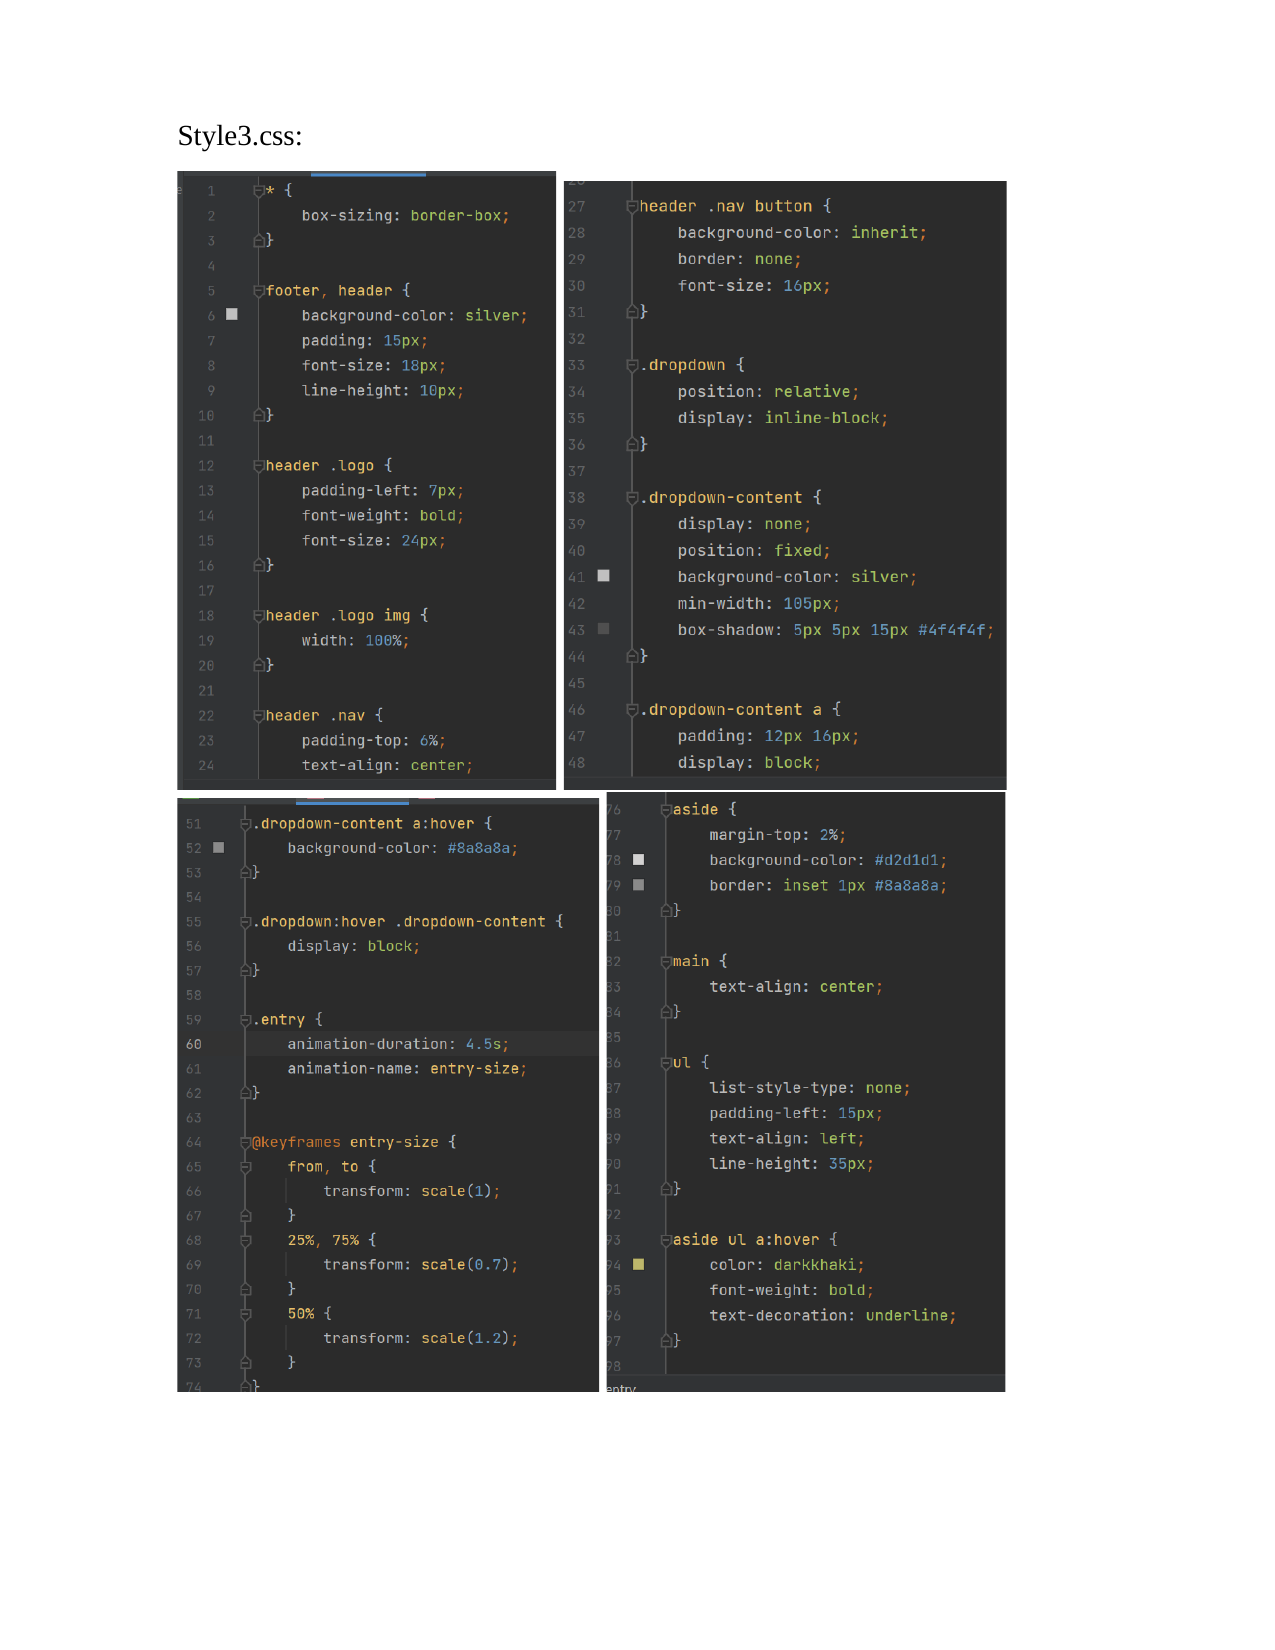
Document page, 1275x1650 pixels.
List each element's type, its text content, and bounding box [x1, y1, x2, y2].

picture [563, 181, 1007, 790]
picture [177, 798, 600, 1392]
picture [606, 792, 1006, 1392]
picture [177, 171, 557, 790]
text Style3.css: [177, 118, 1186, 152]
